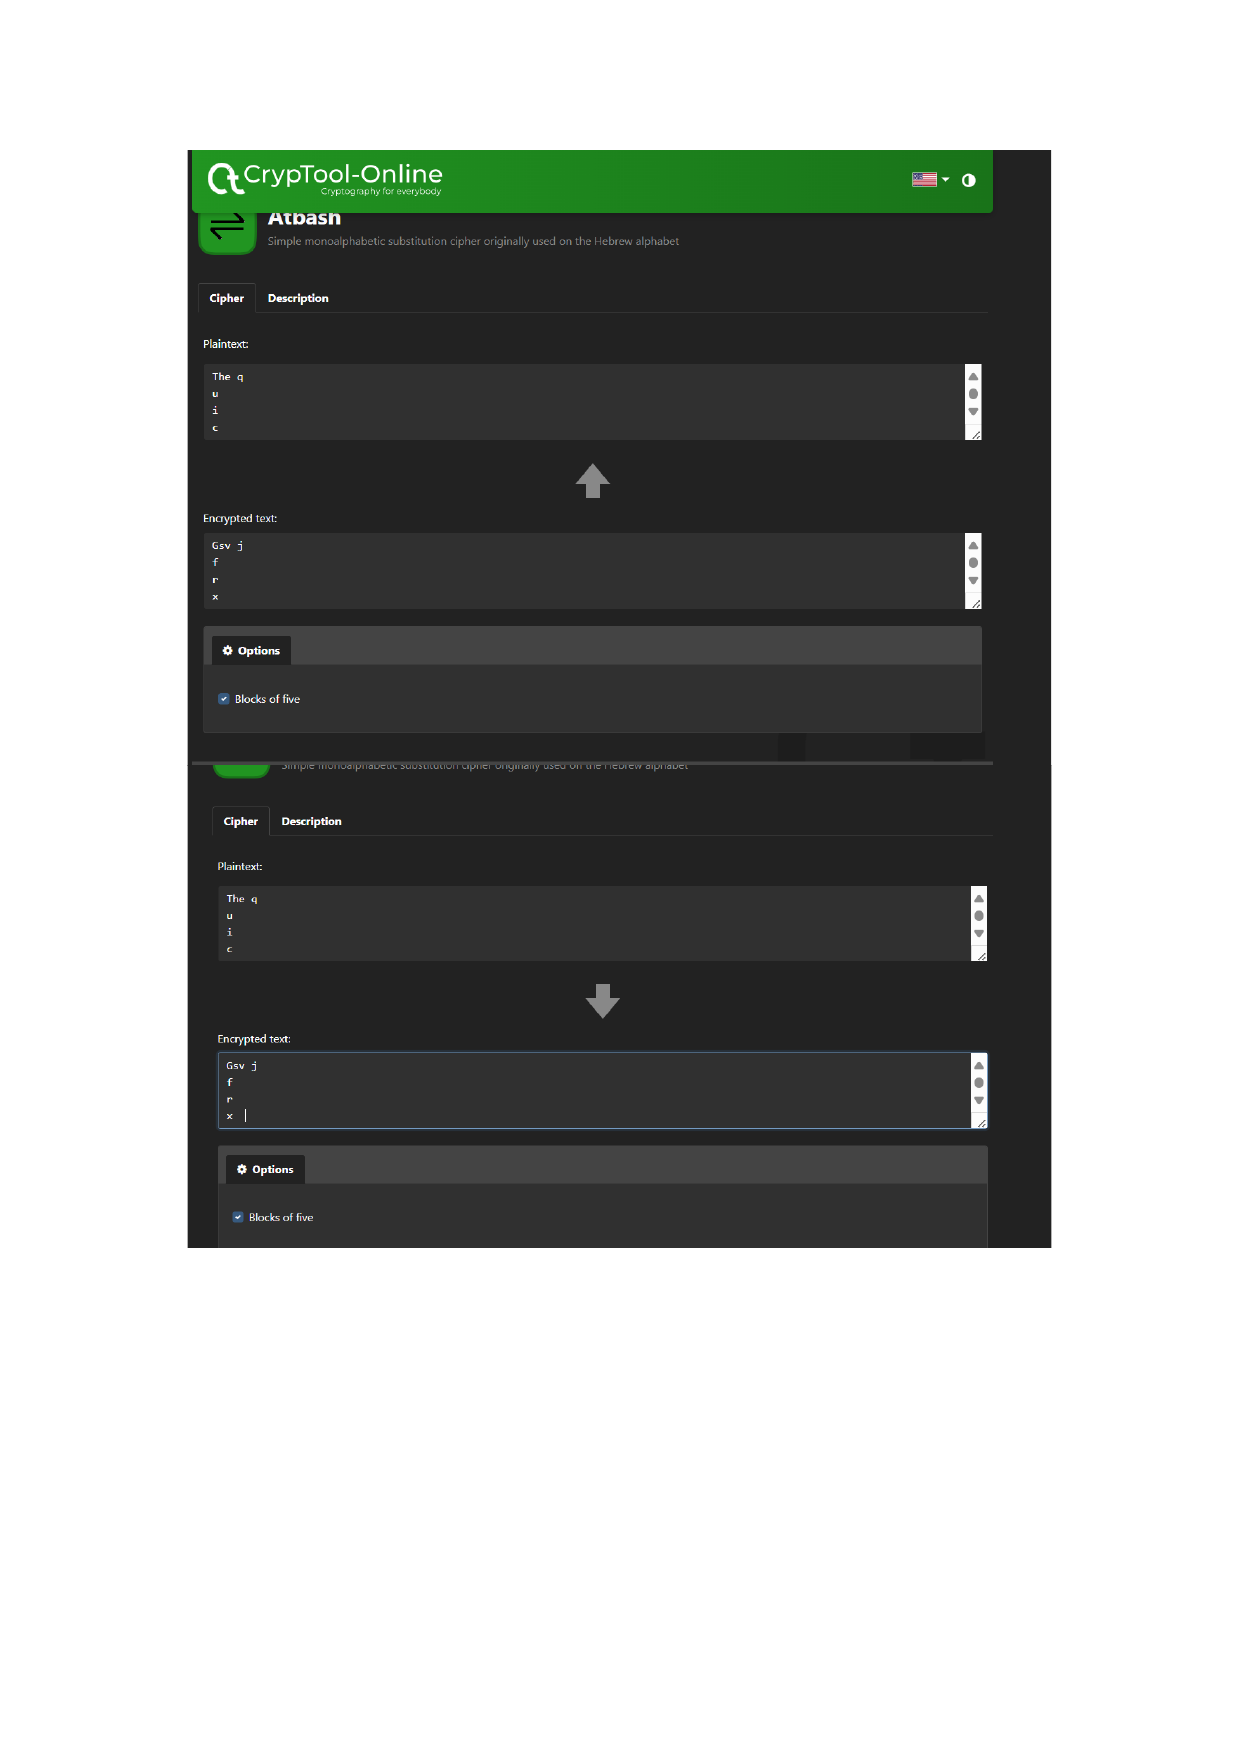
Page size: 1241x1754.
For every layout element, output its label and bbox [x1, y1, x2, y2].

picture [187, 150, 1052, 1248]
